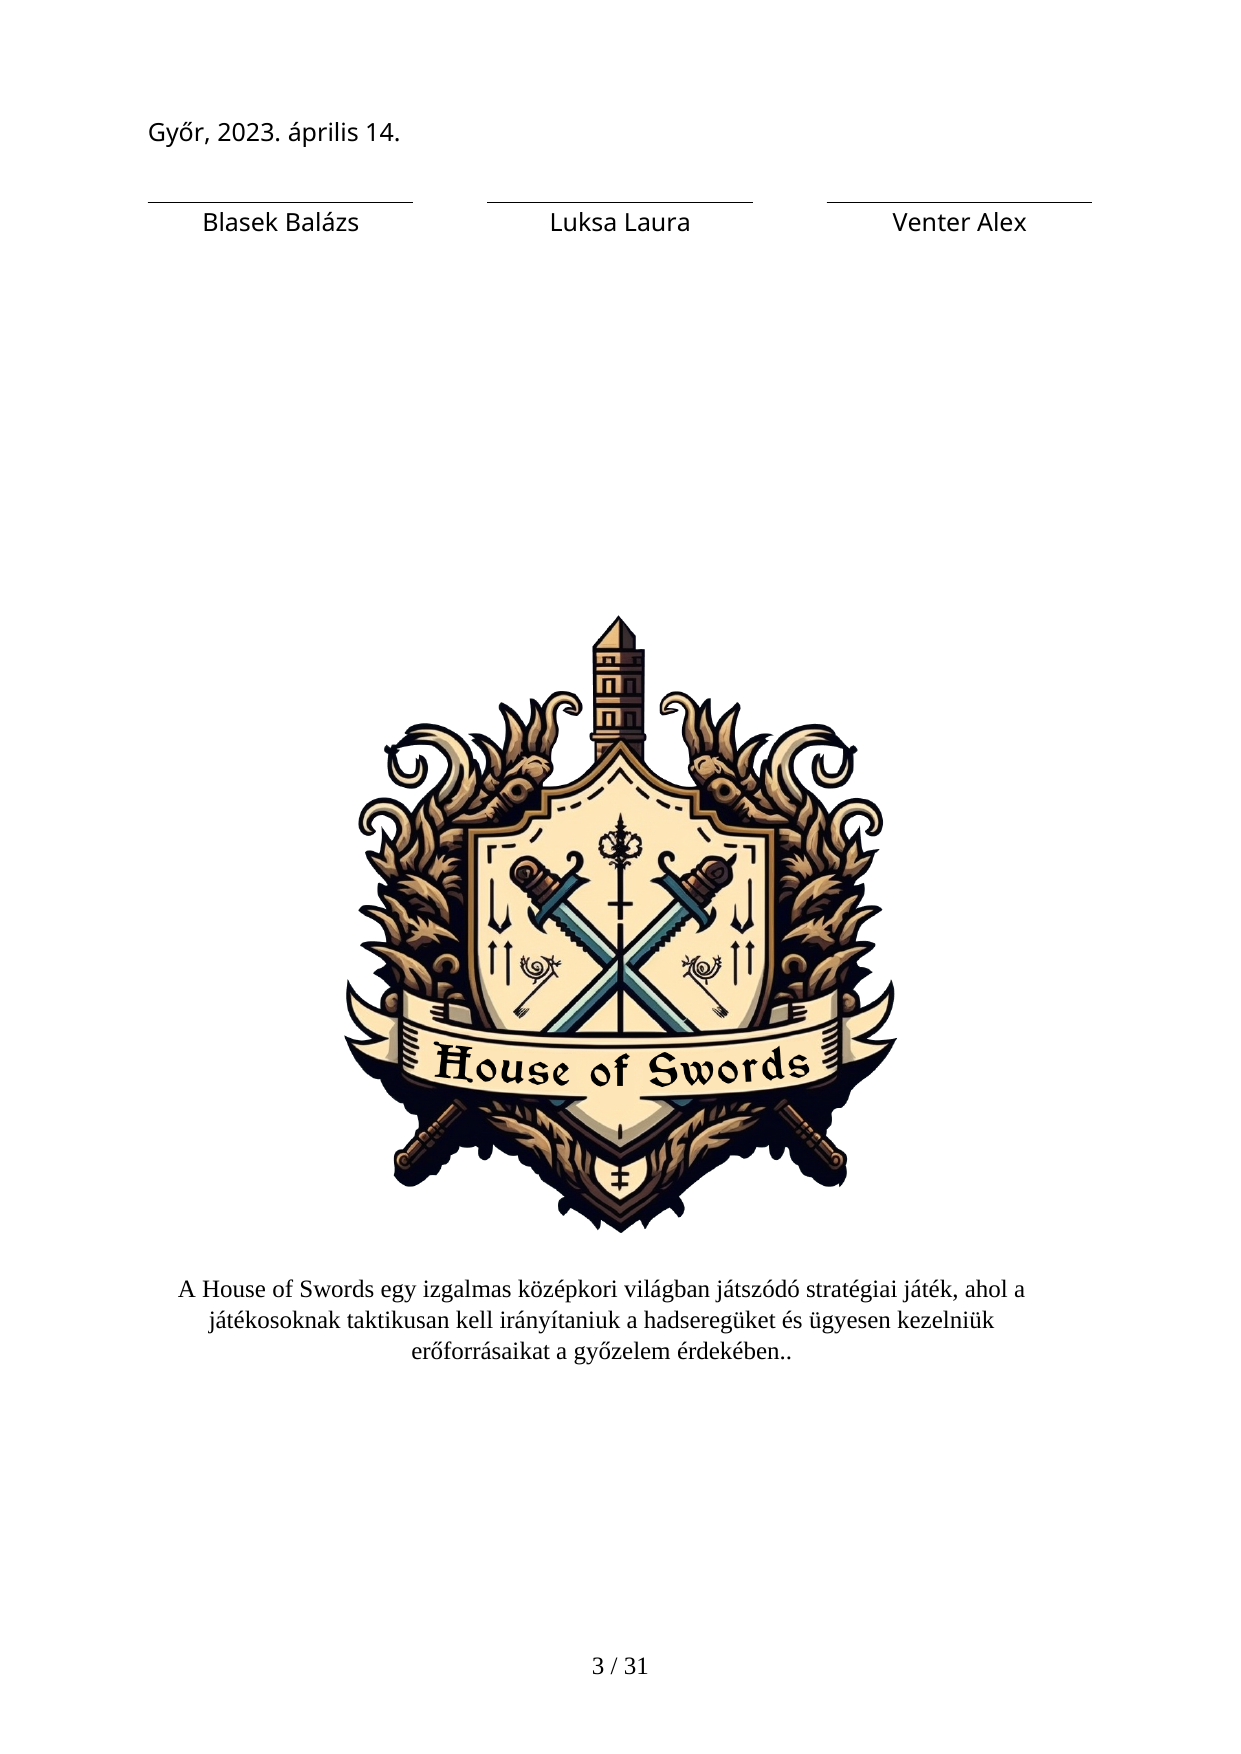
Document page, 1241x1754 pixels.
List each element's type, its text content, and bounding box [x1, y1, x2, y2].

text Győr, 2023. április 14. [148, 114, 1092, 148]
text Venter Alex [827, 203, 1092, 239]
text Blasek Balázs [148, 203, 413, 239]
picture [337, 607, 902, 1236]
text Luksa Laura [487, 203, 753, 239]
